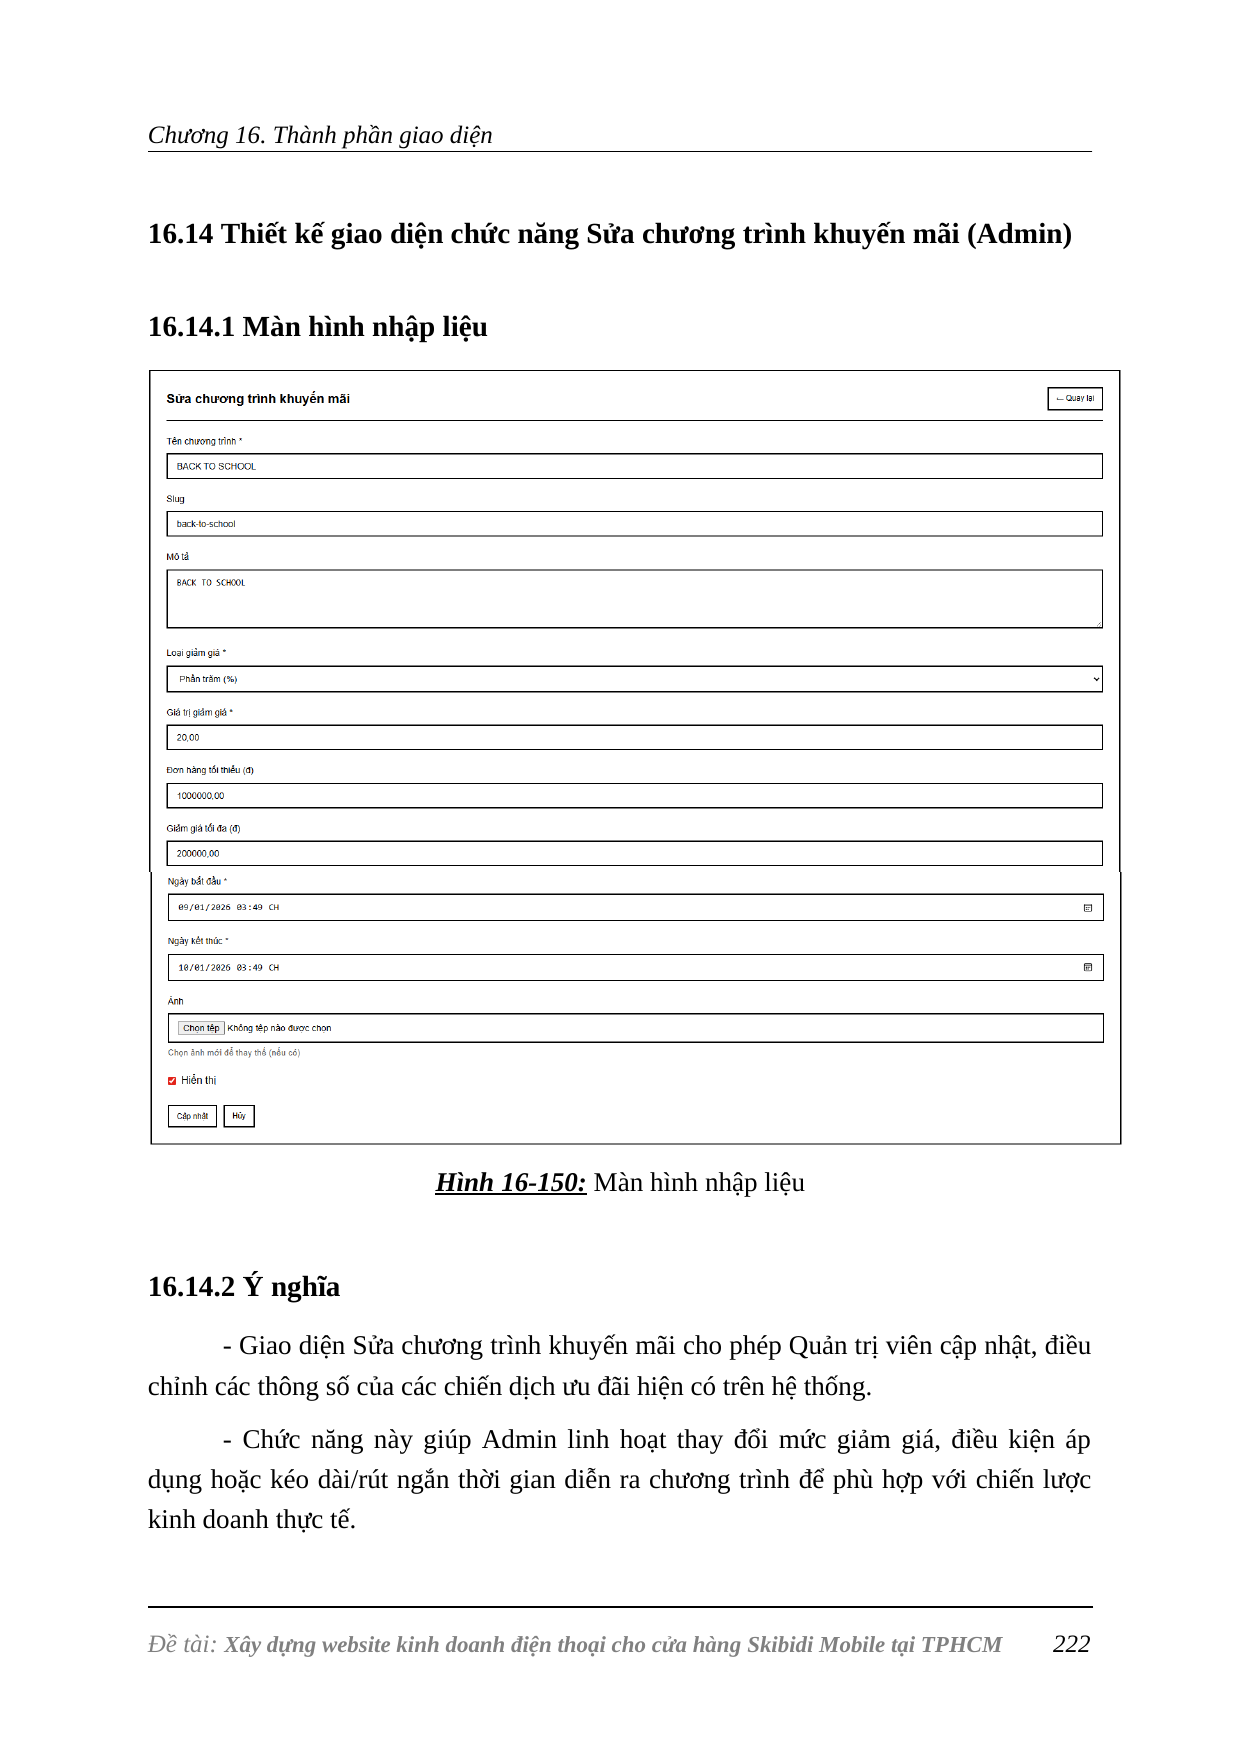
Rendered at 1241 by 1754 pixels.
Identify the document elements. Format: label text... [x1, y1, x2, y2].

subtitle Màn hình nhập liệu [148, 303, 1092, 344]
picture [147, 369, 1123, 1145]
text - Giao diện Sửa chương trình khuyến mãi cho phép Quản trị viên cập nhật, điều chỉnh các thông số của các chiến dịch ưu đãi hiện có trên hệ thống. [148, 1329, 1092, 1401]
text - Chức năng này giúp Admin linh hoạt thay đổi mức giảm giá, điều kiện áp dụng hoặc kéo dài/rút ngắn thời gian diễn ra chương trình để phù hợp với chiến lược kinh doanh thực tế. [148, 1423, 1092, 1535]
subtitle Ý nghĩa [148, 1263, 1092, 1304]
subtitle Thiết kế giao diện chức năng Sửa chương trình khuyến mãi (Admin) [148, 207, 1092, 253]
